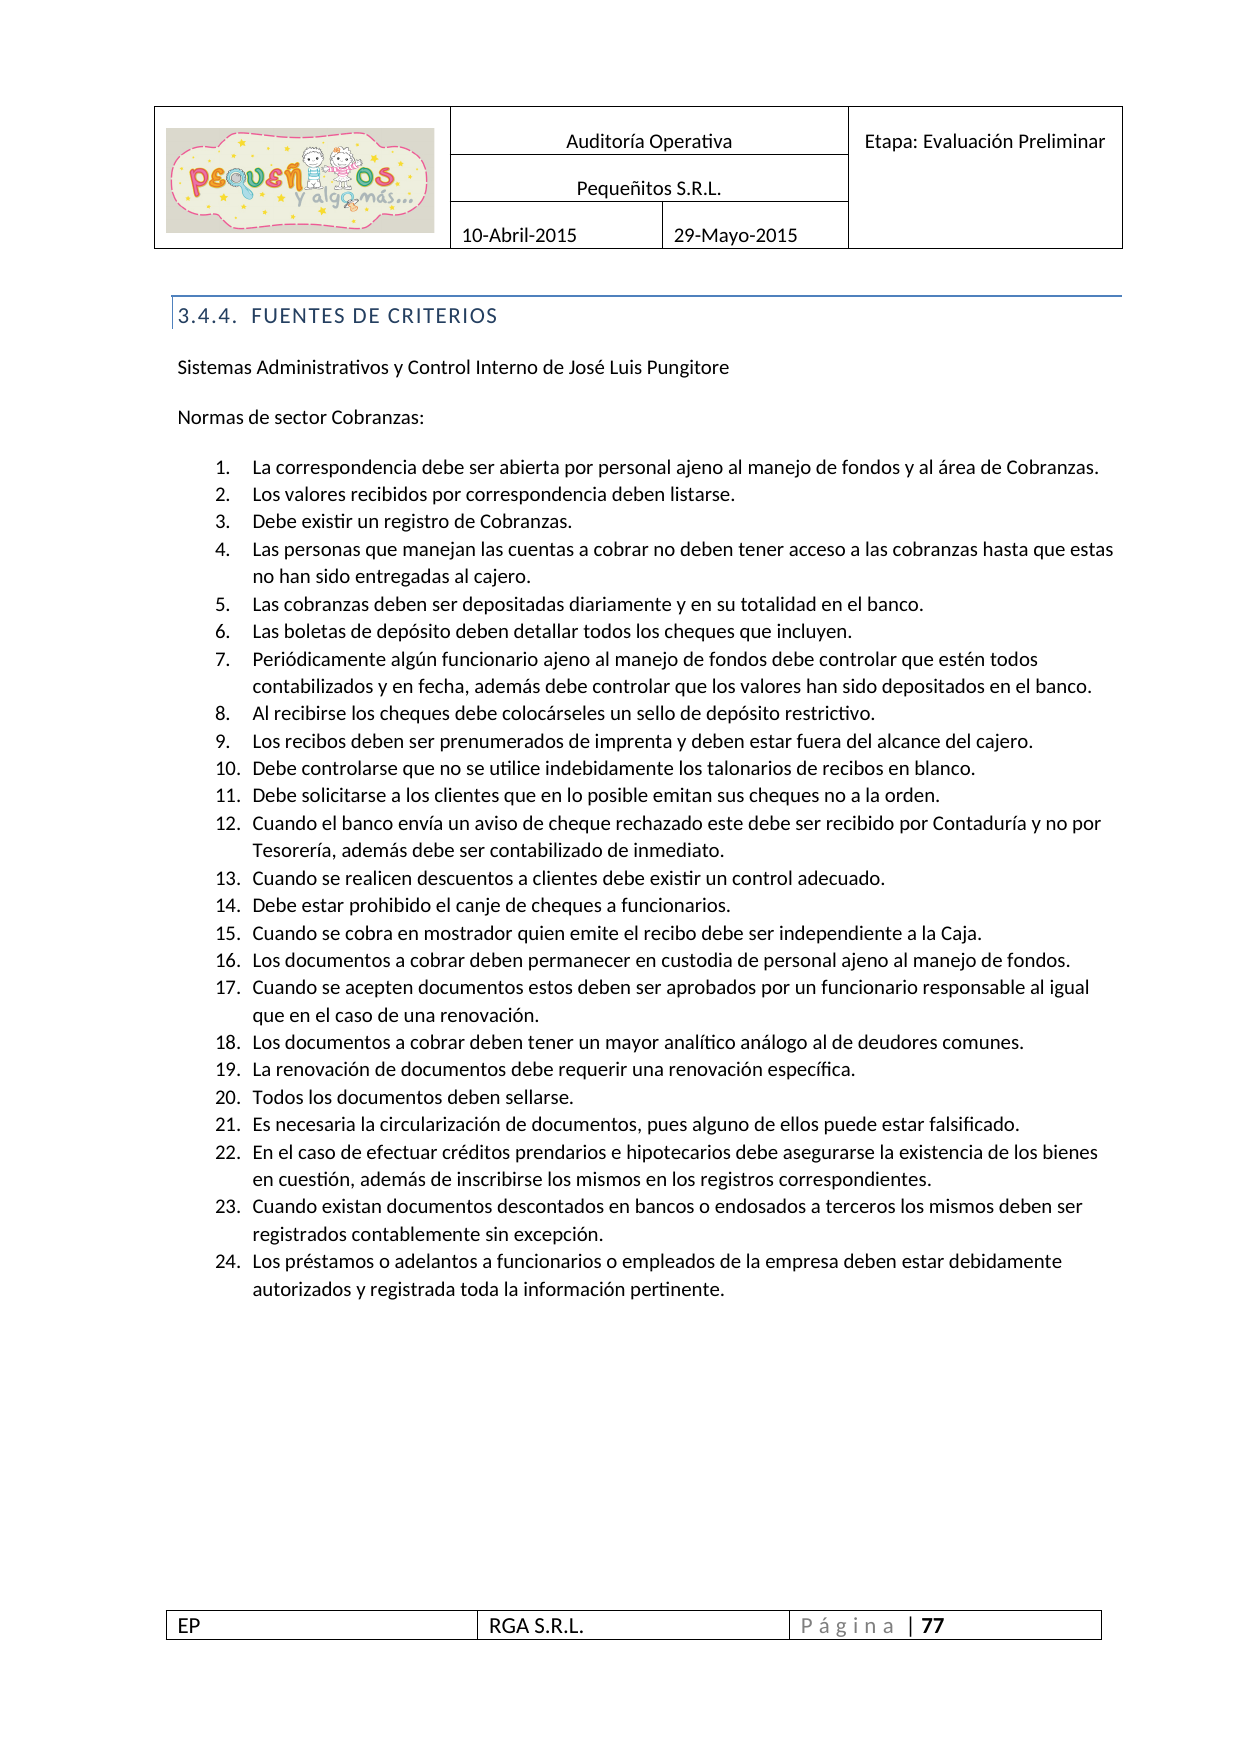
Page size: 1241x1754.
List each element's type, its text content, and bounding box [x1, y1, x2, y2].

text Sistemas Administrativos y Control Interno de José Luis Pungitore [177, 354, 1122, 379]
list En el caso de efectuar créditos prendarios e hipotecarios debe asegurarse la existencia de los bienes en cuestión, además de inscribirse los mismos en los registros correspondientes. [215, 1139, 1122, 1192]
list Los valores recibidos por correspondencia deben listarse. [215, 481, 1122, 507]
list La renovación de documentos debe requerir una renovación específica. [215, 1057, 1122, 1082]
list Los documentos a cobrar deben permanecer en custodia de personal ajeno al manejo de fondos. [215, 947, 1122, 972]
list Es necesaria la circularización de documentos, pues alguno de ellos puede estar falsificado. [215, 1111, 1122, 1137]
list Periódicamente algún funcionario ajeno al manejo de fondos debe controlar que estén todos contabilizados y en fecha, además debe controlar que los valores han sido depositados en el banco. [215, 646, 1122, 698]
list Cuando se acepten documentos estos deben ser aprobados por un funcionario responsable al igual que en el caso de una renovación. [215, 974, 1122, 1027]
list Las cobranzas deben ser depositadas diariamente y en su totalidad en el banco. [215, 591, 1122, 616]
list La correspondencia debe ser abierta por personal ajeno al manejo de fondos y al área de Cobranzas. [215, 454, 1122, 479]
list Cuando se cobra en mostrador quien emite el recibo debe ser independiente a la Caja. [215, 920, 1122, 945]
subtitle Fuentes de criterios [173, 297, 1122, 329]
list Cuando existan documentos descontados en bancos o endosados a terceros los mismos deben ser registrados contablemente sin excepción. [215, 1194, 1122, 1246]
list Debe estar prohibido el canje de cheques a funcionarios. [215, 892, 1122, 918]
list Los préstamos o adelantos a funcionarios o empleados de la empresa deben estar debidamente autorizados y registrada toda la información pertinente. [215, 1248, 1122, 1301]
list Los documentos a cobrar deben tener un mayor analítico análogo al de deudores comunes. [215, 1029, 1122, 1055]
list Las personas que manejan las cuentas a cobrar no deben tener acceso a las cobranzas hasta que estas no han sido entregadas al cajero. [215, 536, 1122, 589]
list Los recibos deben ser prenumerados de imprenta y deben estar fuera del alcance del cajero. [215, 728, 1122, 753]
picture [166, 128, 435, 233]
list Debe controlarse que no se utilice indebidamente los talonarios de recibos en blanco. [215, 755, 1122, 781]
list Cuando se realicen descuentos a clientes debe existir un control adecuado. [215, 865, 1122, 890]
list Debe solicitarse a los clientes que en lo posible emitan sus cheques no a la orden. [215, 783, 1122, 808]
list Al recibirse los cheques debe colocárseles un sello de depósito restrictivo. [215, 701, 1122, 726]
list Debe existir un registro de Cobranzas. [215, 509, 1122, 534]
list Todos los documentos deben sellarse. [215, 1084, 1122, 1109]
text Normas de sector Cobranzas: [177, 404, 1122, 429]
list Las boletas de depósito deben detallar todos los cheques que incluyen. [215, 618, 1122, 644]
list Cuando el banco envía un aviso de cheque rechazado este debe ser recibido por Contaduría y no por Tesorería, además debe ser contabilizado de inmediato. [215, 810, 1122, 863]
